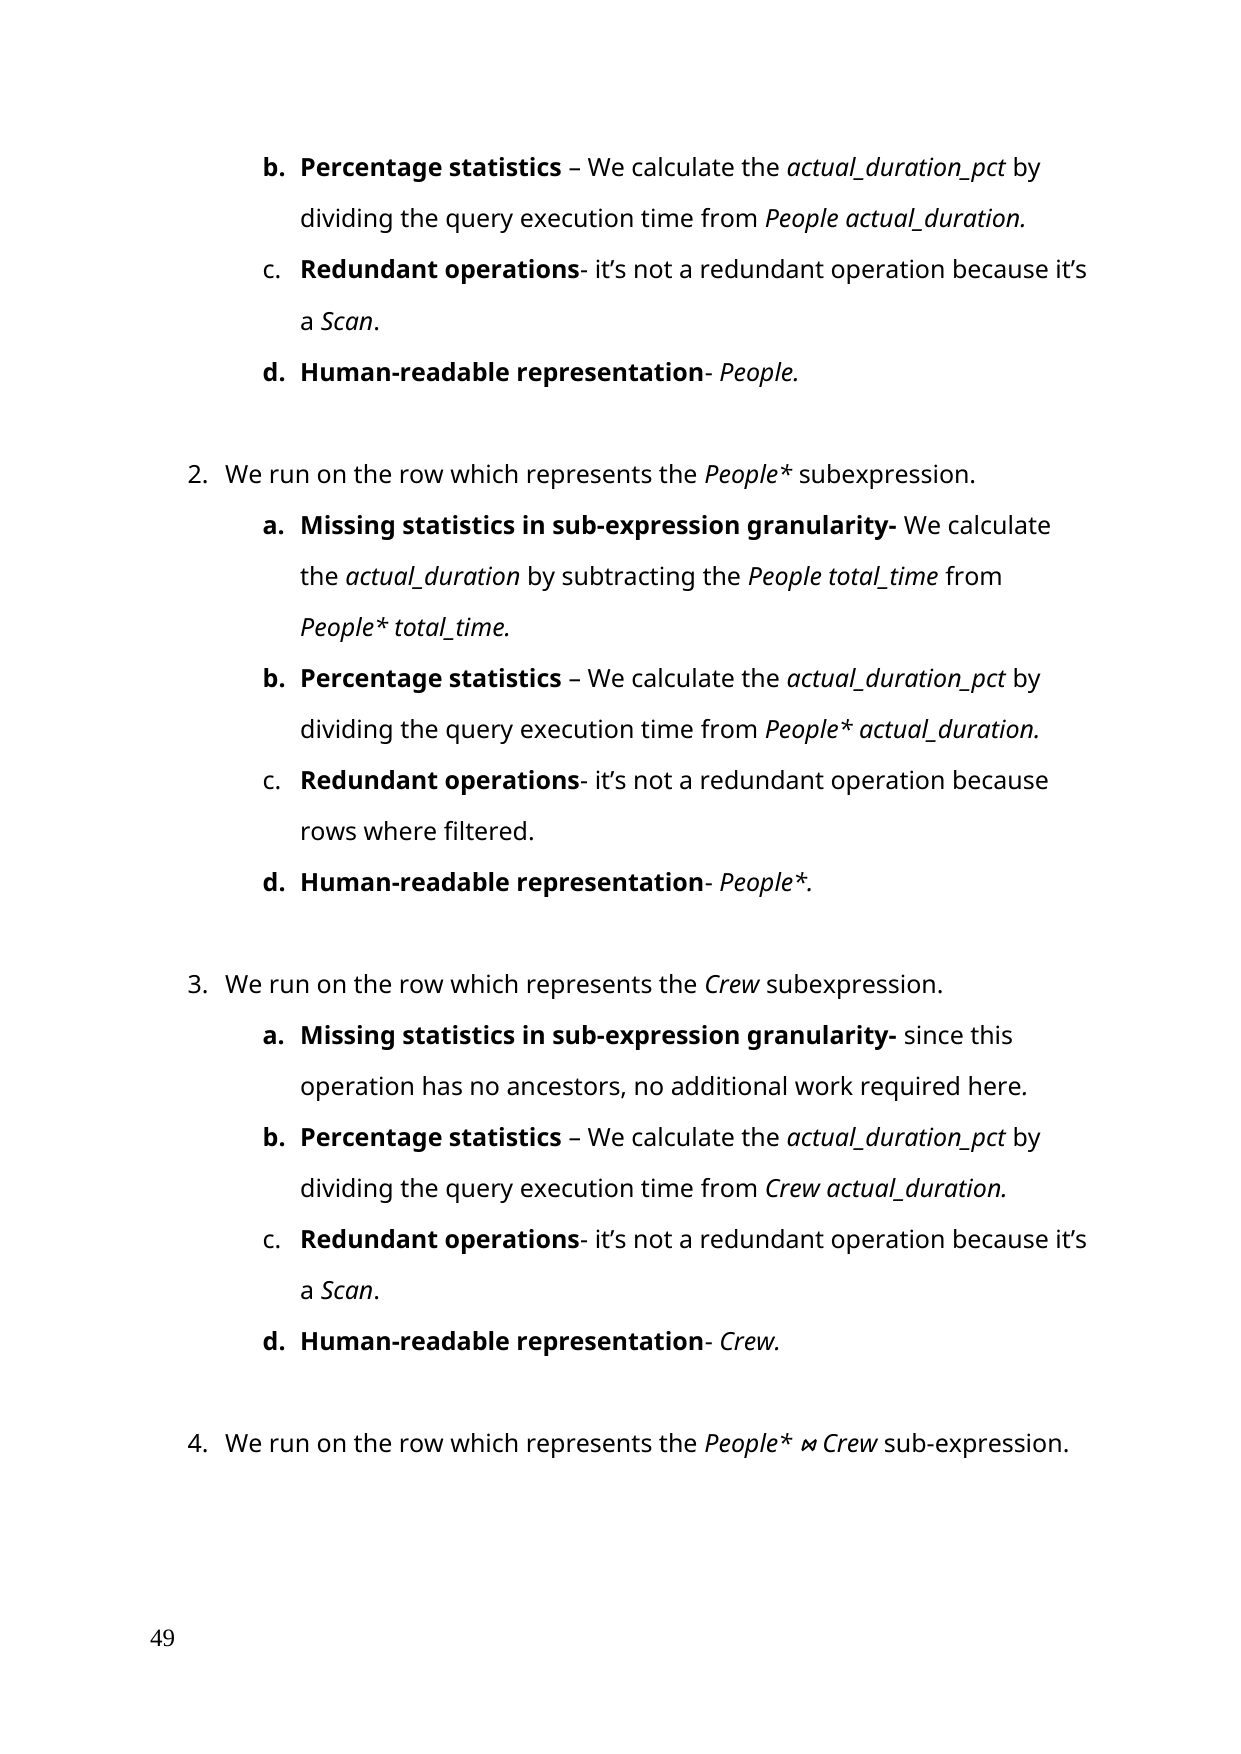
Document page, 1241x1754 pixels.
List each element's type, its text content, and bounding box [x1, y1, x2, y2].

list We run on the row which represents the People* subexpression. [187, 456, 1090, 490]
list We run on the row which represents the People* ⋈ Crew sub-expression. [187, 1426, 1090, 1460]
list Human-readable representation- People*. [262, 864, 1090, 950]
list Percentage statistics – We calculate the actual_duration_pct by dividing the query execution time from People* actual_duration. [262, 660, 1090, 746]
list Missing statistics in sub-expression granularity- since this operation has no ancestors, no additional work required here. [262, 1018, 1090, 1103]
list Human-readable representation- People. [262, 354, 1090, 439]
list We run on the row which represents the Crew subexpression. [187, 967, 1090, 1001]
list Missing statistics in sub-expression granularity- We calculate the actual_duration by subtracting the People total_time from People* total_time. [262, 507, 1090, 643]
list Percentage statistics – We calculate the actual_duration_pct by dividing the query execution time from People actual_duration. [262, 150, 1090, 235]
list Redundant operations- it’s not a redundant operation because it’s a Scan. [262, 252, 1090, 337]
list Percentage statistics – We calculate the actual_duration_pct by dividing the query execution time from Crew actual_duration. [262, 1120, 1090, 1205]
list Redundant operations- it’s not a redundant operation because it’s a Scan. [262, 1222, 1090, 1307]
list Human-readable representation- Crew. [262, 1324, 1090, 1409]
list Redundant operations- it’s not a redundant operation because rows where filtered. [262, 762, 1090, 848]
